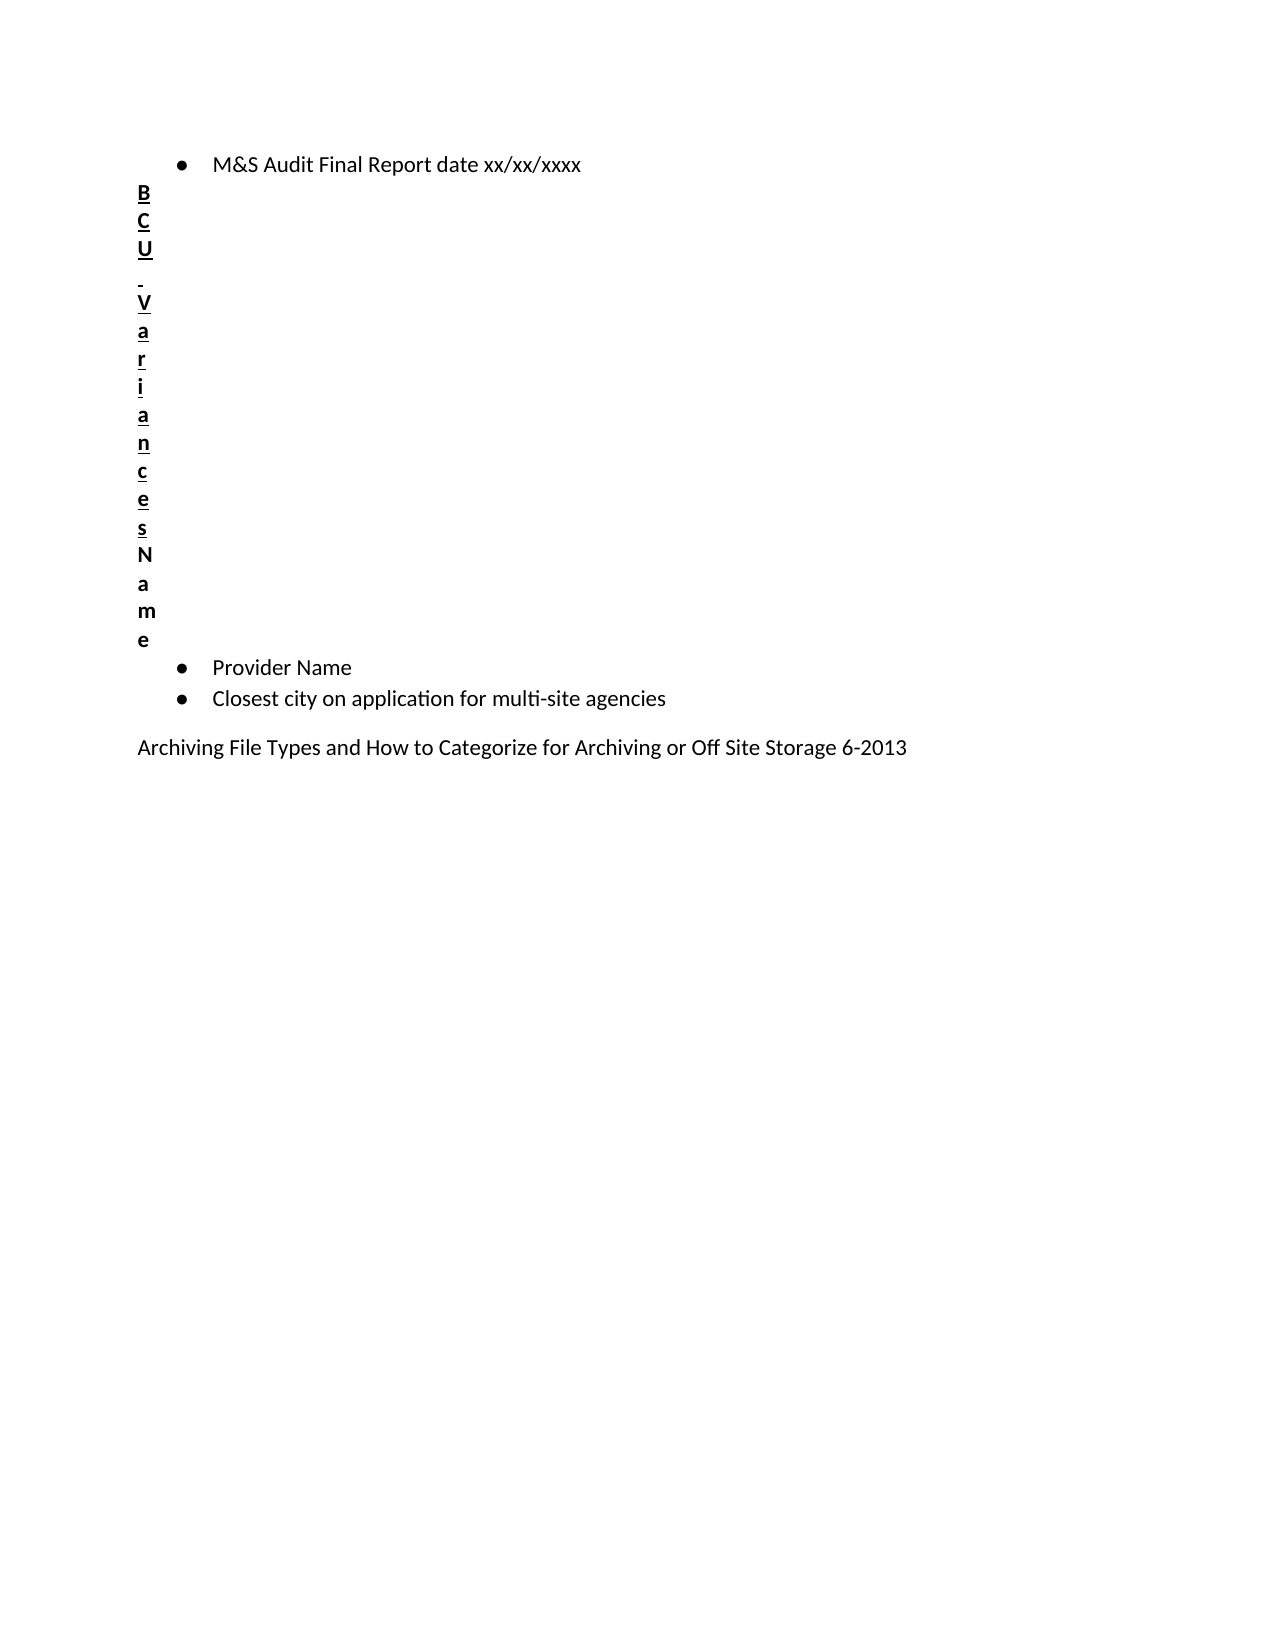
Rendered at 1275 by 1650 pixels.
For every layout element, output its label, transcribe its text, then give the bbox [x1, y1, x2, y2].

list M&S Audit Final Report date xx/xx/xxxx [175, 150, 1139, 178]
list Provider Name [175, 653, 1139, 681]
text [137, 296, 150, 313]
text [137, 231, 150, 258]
text BCU Variances Name [137, 314, 150, 453]
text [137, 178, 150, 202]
text Archiving File Types and How to Categorize for Archiving or Off Site Storage 6-2013 [137, 733, 1139, 761]
list Closest city on application for multi-site agencies [175, 684, 1139, 712]
text BCU Variances Name [137, 454, 150, 653]
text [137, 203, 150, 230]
